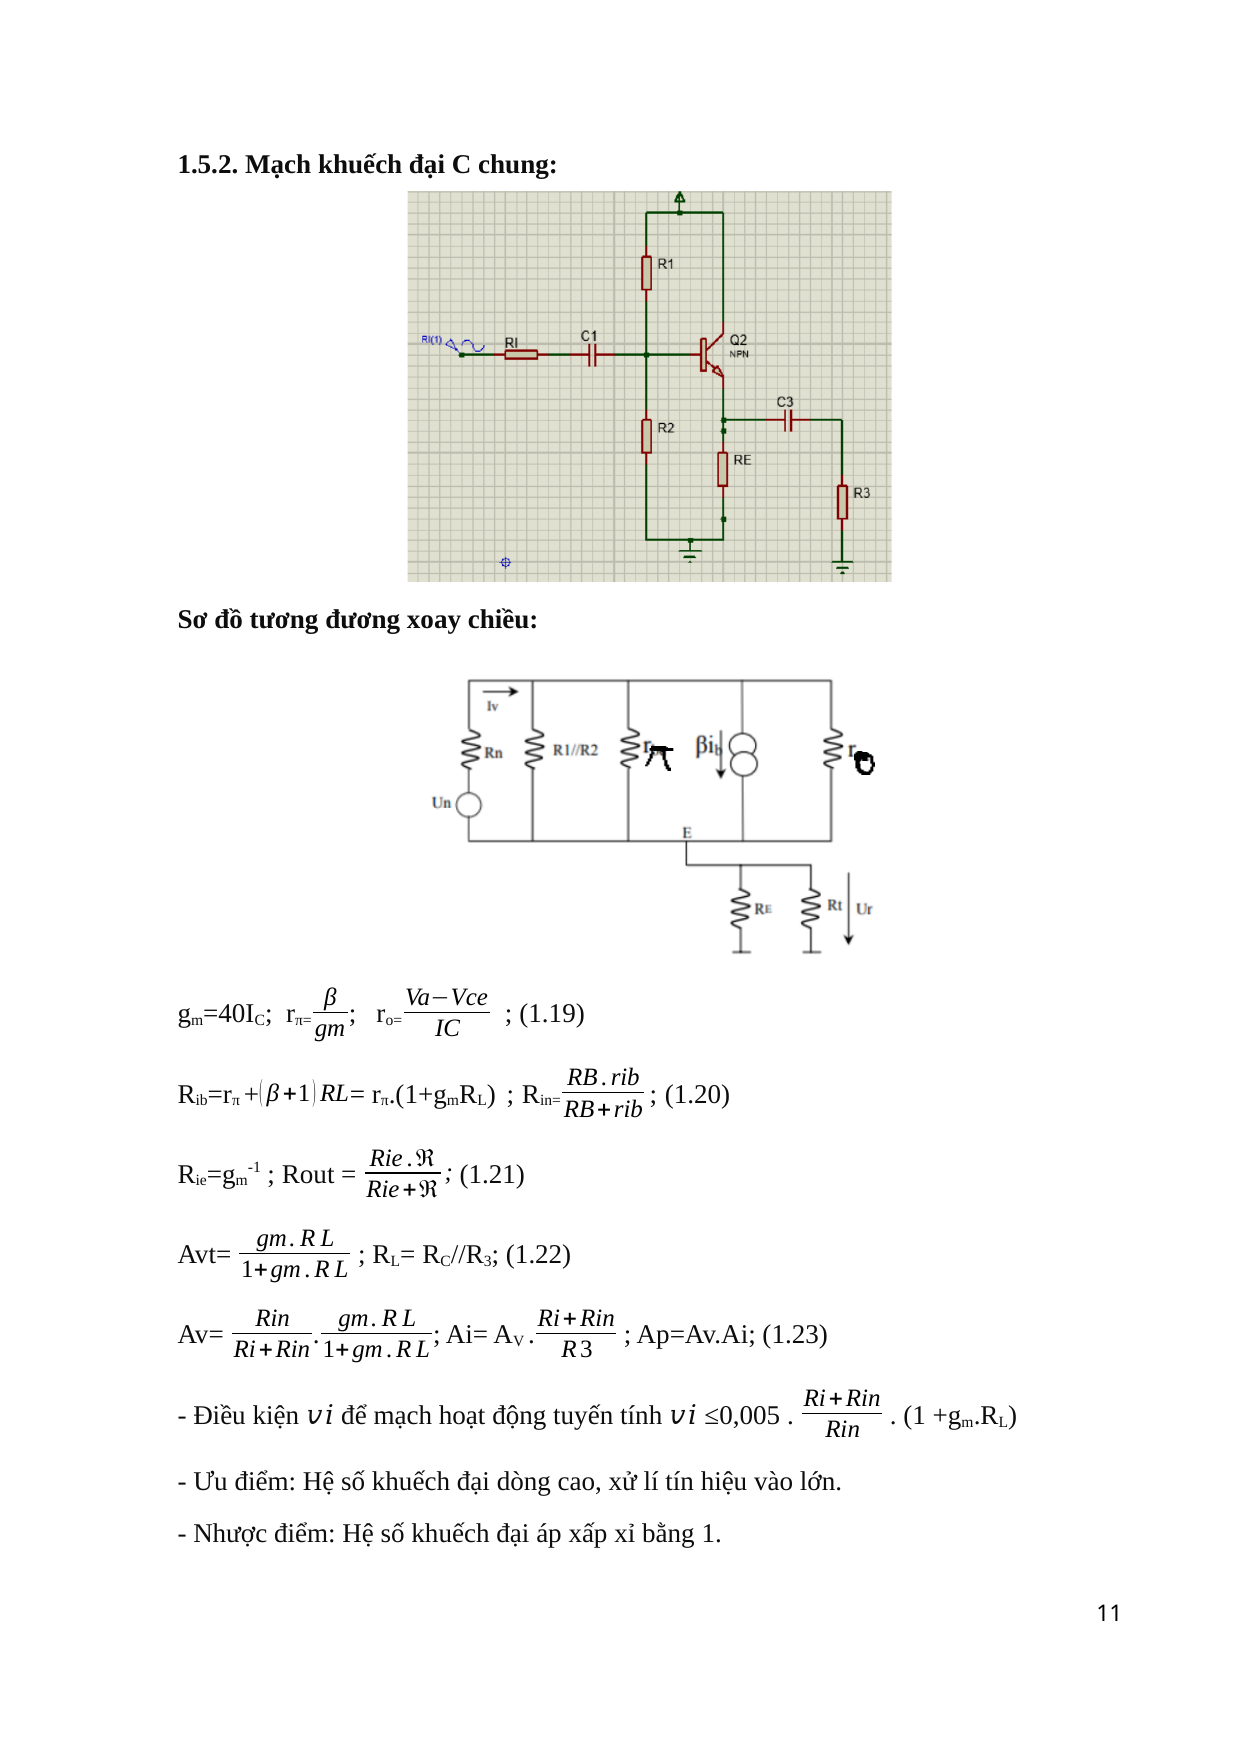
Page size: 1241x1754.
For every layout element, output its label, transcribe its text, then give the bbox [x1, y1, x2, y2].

text Rie=gm-1 ; Rout = (1.21) [177, 1144, 1122, 1203]
text - Ưu điểm: Hệ số khuếch đại dòng cao, xử lí tín hiệu vào lớn. [177, 1465, 1122, 1496]
text - Nhược điểm: Hệ số khuếch đại áp xấp xỉ bằng 1. [177, 1518, 1122, 1549]
text Rib=rπ += rπ.(1+gmRL) ; Rin= ; (1.20) [177, 1064, 1122, 1123]
text Avt= ; RL= RC//R3; (1.22) [177, 1224, 1122, 1283]
picture [407, 655, 892, 963]
subtitle 1.5.2. Mạch khuếch đại C chung: [177, 148, 1122, 179]
picture [407, 191, 892, 582]
text Sơ đồ tương đương xoay chiều: [177, 603, 1122, 634]
text Av= .; Ai= AV . ; Ap=Av.Ai; (1.23) [177, 1304, 1122, 1363]
text - Điều kiện 𝑣𝑖 để mạch hoạt động tuyến tính 𝑣𝑖 ≤0,005 . . (1 +gm.RL) [177, 1385, 1122, 1444]
text gm=40IC; rπ=; ro= ; (1.19) [177, 984, 1122, 1043]
